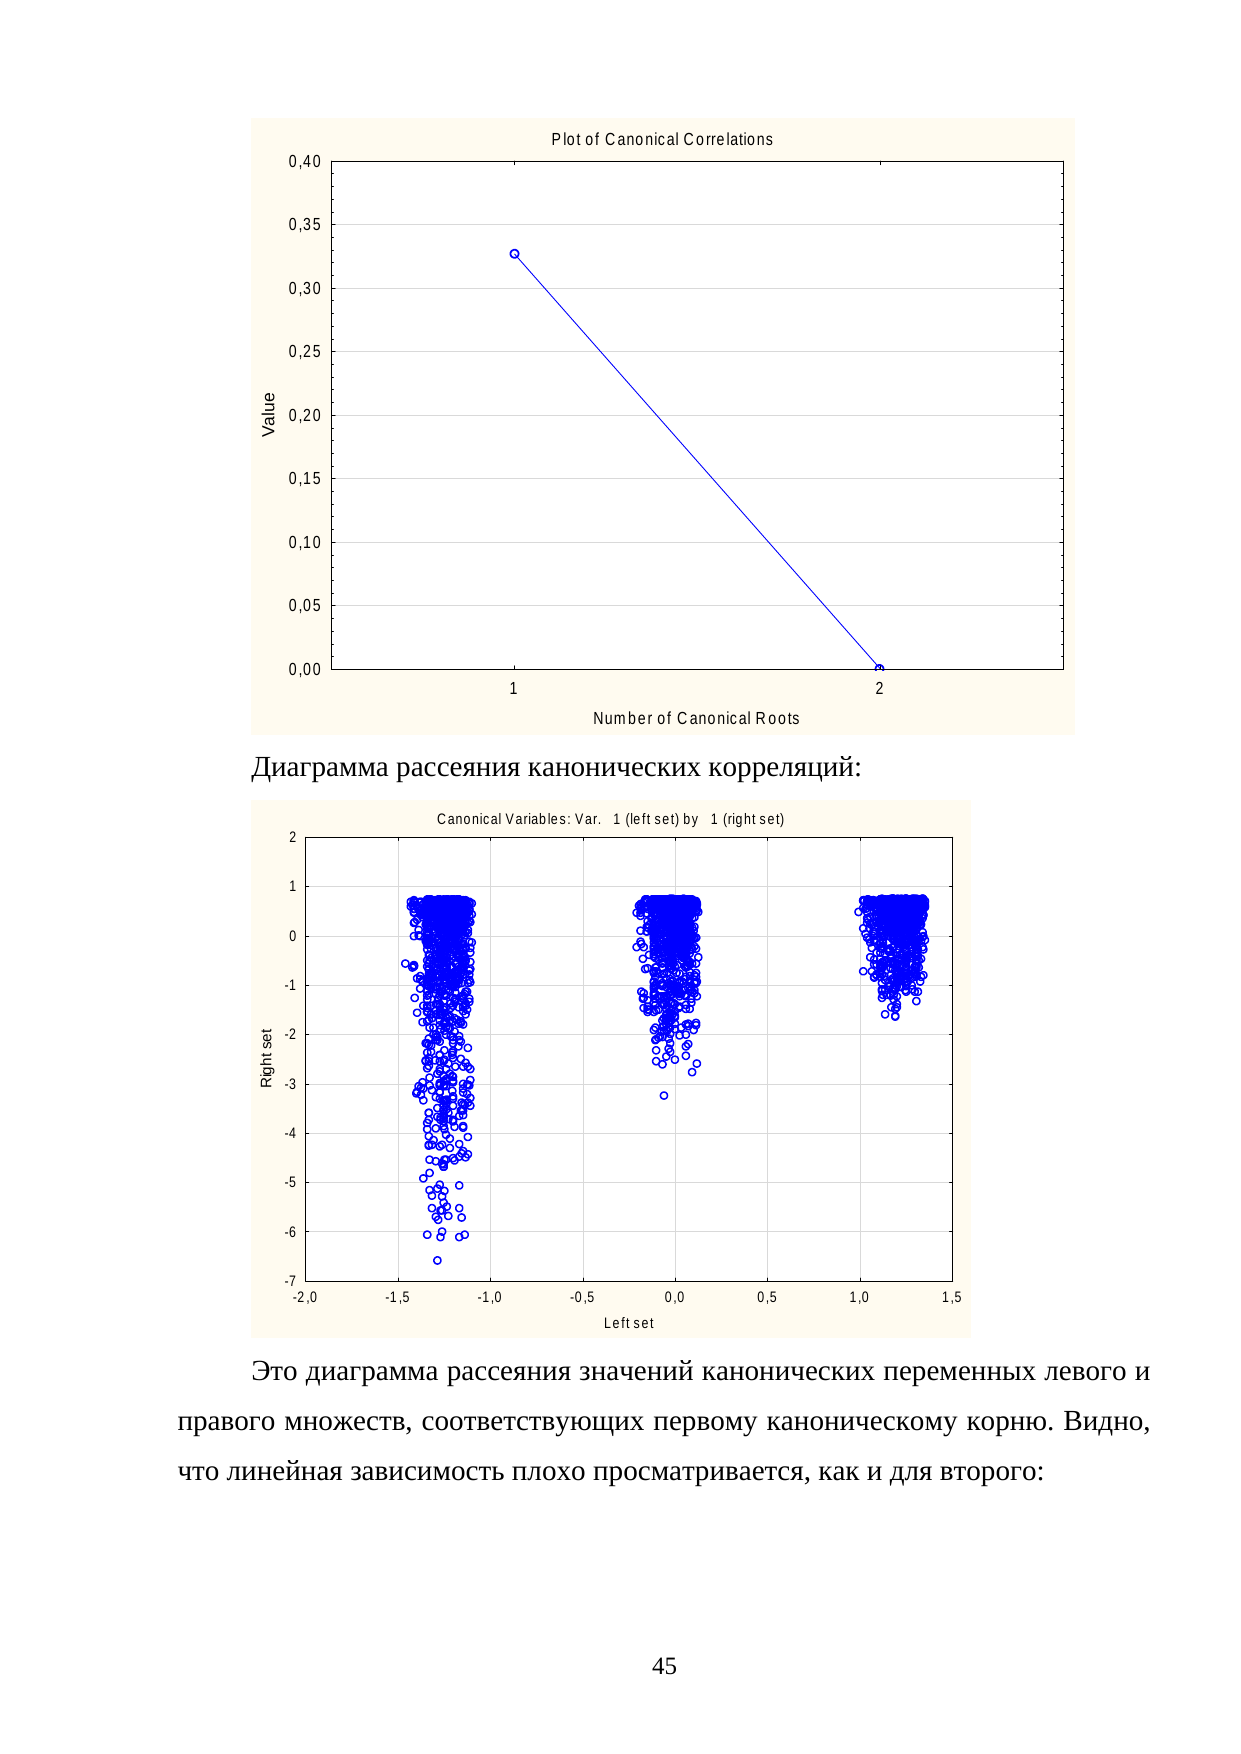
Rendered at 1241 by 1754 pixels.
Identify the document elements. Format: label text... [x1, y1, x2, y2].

text Диаграмма рассеяния канонических корреляций: [177, 749, 1152, 783]
text Это диаграмма рассеяния значений канонических переменных левого и правого множеств, соответствующих первому каноническому корню. Видно, что линейная зависимость плохо просматривается, как и для второго: [177, 1353, 1152, 1487]
